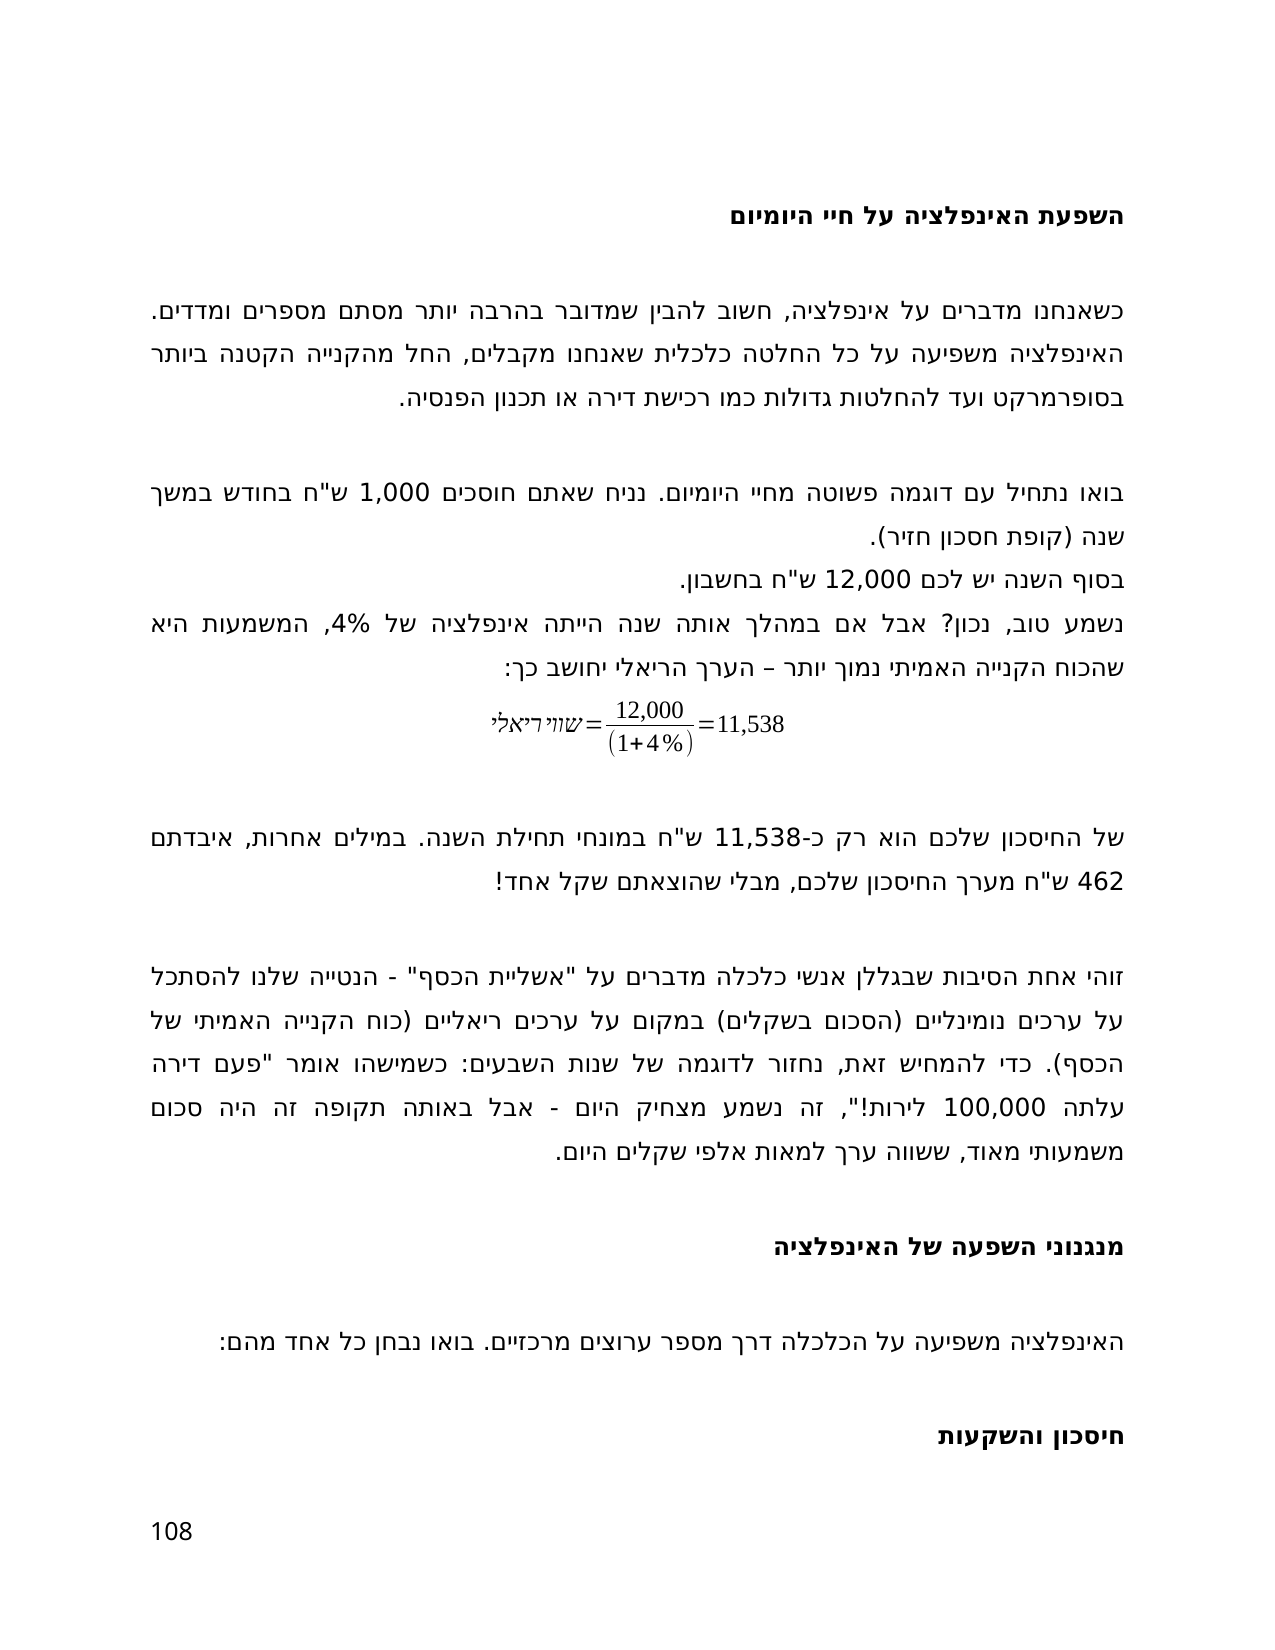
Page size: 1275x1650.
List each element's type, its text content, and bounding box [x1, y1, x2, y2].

text בסוף השנה יש לכם 12,000 ש"ח בחשבון. [150, 566, 1125, 595]
text זוהי אחת הסיבות שבגללן אנשי כלכלה מדברים על "אשליית הכסף" - הנטייה שלנו להסתכל על ערכים נומינליים (הסכום בשקלים) במקום על ערכים ריאליים (כוח הקנייה האמיתי של הכסף). כדי להמחיש זאת, נחזור לדוגמה של שנות השבעים: כשמישהו אומר "פעם דירה עלתה 100,000 לירות!", זה נשמע מצחיק היום - אבל באותה תקופה זה היה סכום משמעותי מאוד, ששווה ערך למאות אלפי שקלים היום. [150, 962, 1125, 1166]
text בואו נתחיל עם דוגמה פשוטה מחיי היומיום. נניח שאתם חוסכים 1,000 ש"ח בחודש במשך שנה (קופת חסכון חזיר). [150, 478, 1125, 551]
text של החיסכון שלכם הוא רק כ-11,538 ש"ח במונחי תחילת השנה. במילים אחרות, איבדתם 462 ש"ח מערך החיסכון שלכם, מבלי שהוצאתם שקל אחד! [150, 823, 1125, 896]
text כשאנחנו מדברים על אינפלציה, חשוב להבין שמדובר בהרבה יותר מסתם מספרים ומדדים. האינפלציה משפיעה על כל החלטה כלכלית שאנחנו מקבלים, החל מהקנייה הקטנה ביותר בסופרמרקט ועד להחלטות גדולות כמו רכישת דירה או תכנון הפנסיה. [150, 296, 1125, 412]
text נשמע טוב, נכון? אבל אם במהלך אותה שנה הייתה אינפלציה של 4%, המשמעות היא שהכוח הקנייה האמיתי נמוך יותר – הערך הריאלי יחושב כך: [150, 609, 1125, 682]
text מנגנוני השפעה של האינפלציה [150, 1232, 1125, 1261]
text חיסכון והשקעות [150, 1421, 1125, 1451]
text האינפלציה משפיעה על הכלכלה דרך מספר ערוצים מרכזיים. בואו נבחן כל אחד מהם: [150, 1327, 1125, 1356]
text השפעת האינפלציה על חיי היומיום [150, 201, 1125, 230]
